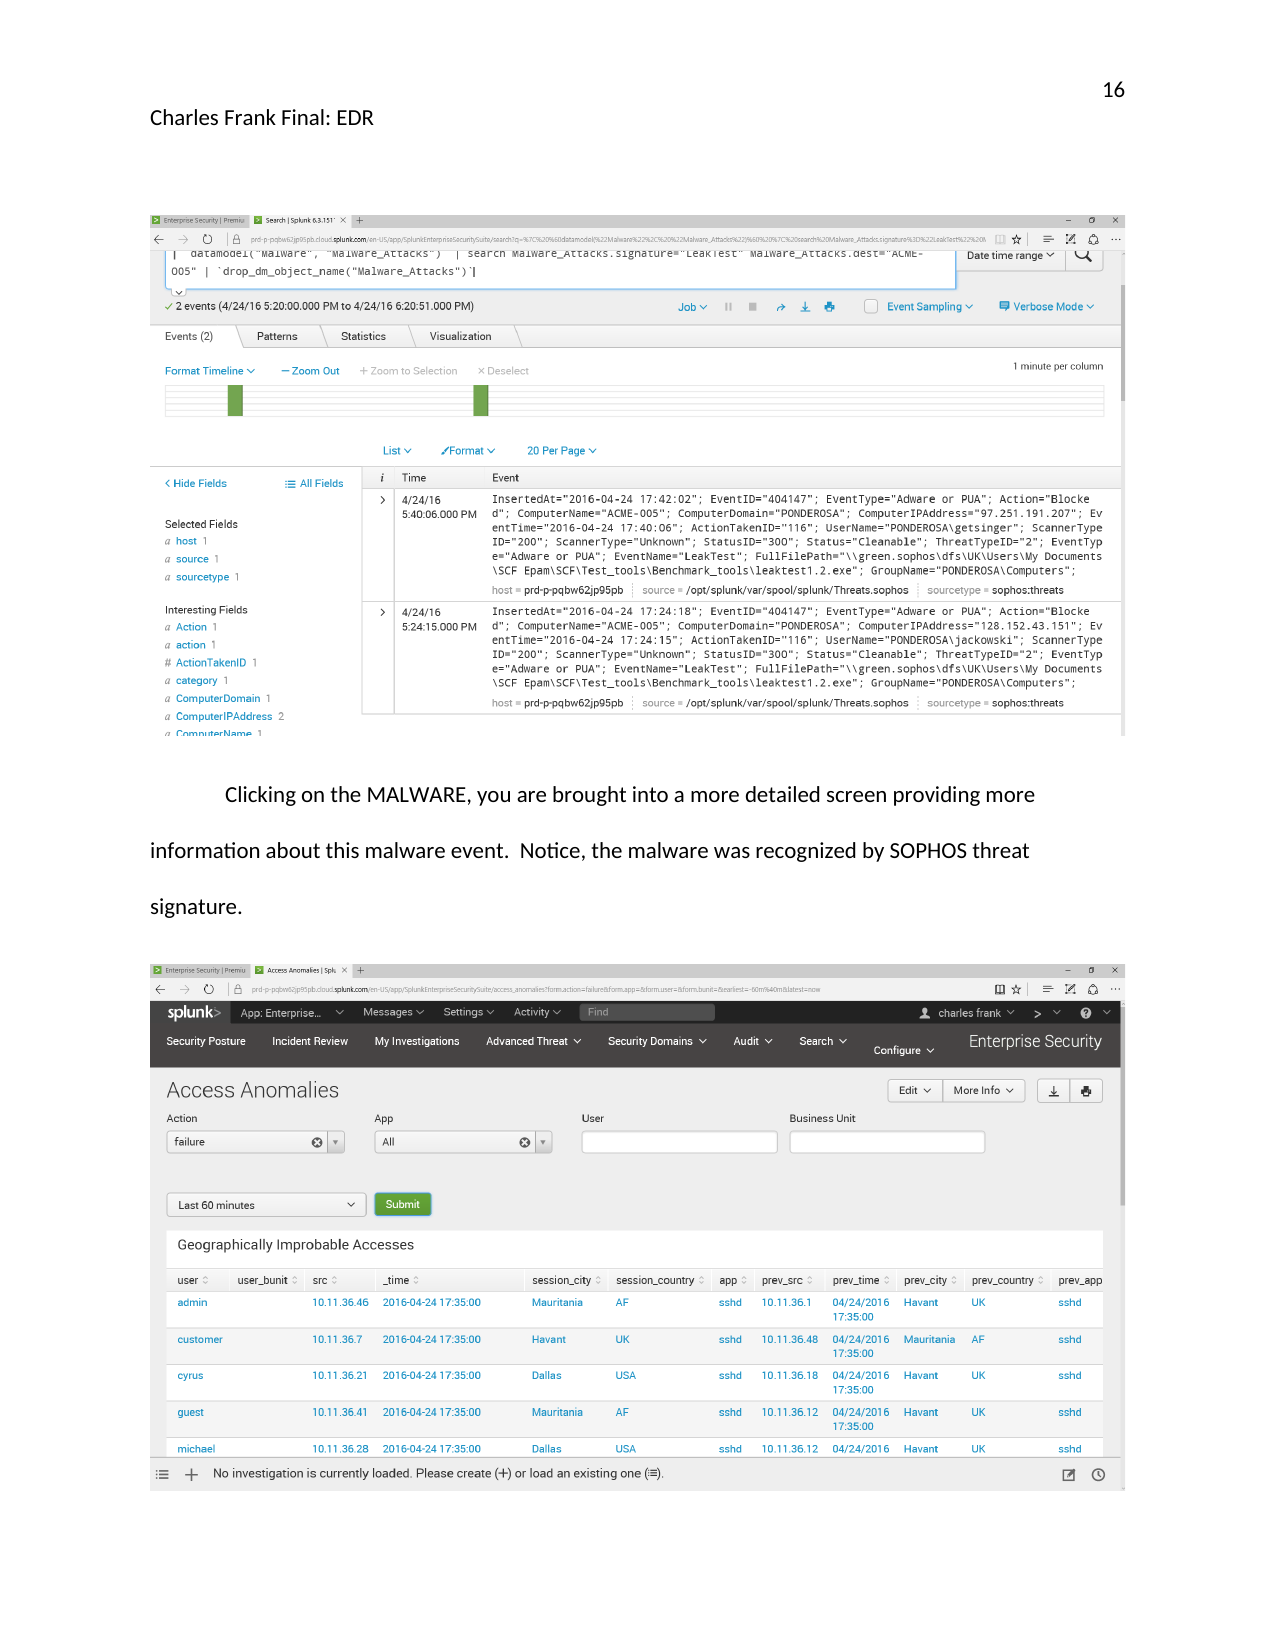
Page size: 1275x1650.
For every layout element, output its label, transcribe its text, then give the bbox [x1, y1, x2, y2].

text Clicking on the MALWARE, you are brought into a more detailed screen providing more information about this malware event. Notice, the malware was recognized by SOPHOS threat signature. [150, 780, 1125, 920]
picture [150, 964, 1125, 1491]
picture [150, 215, 1125, 736]
